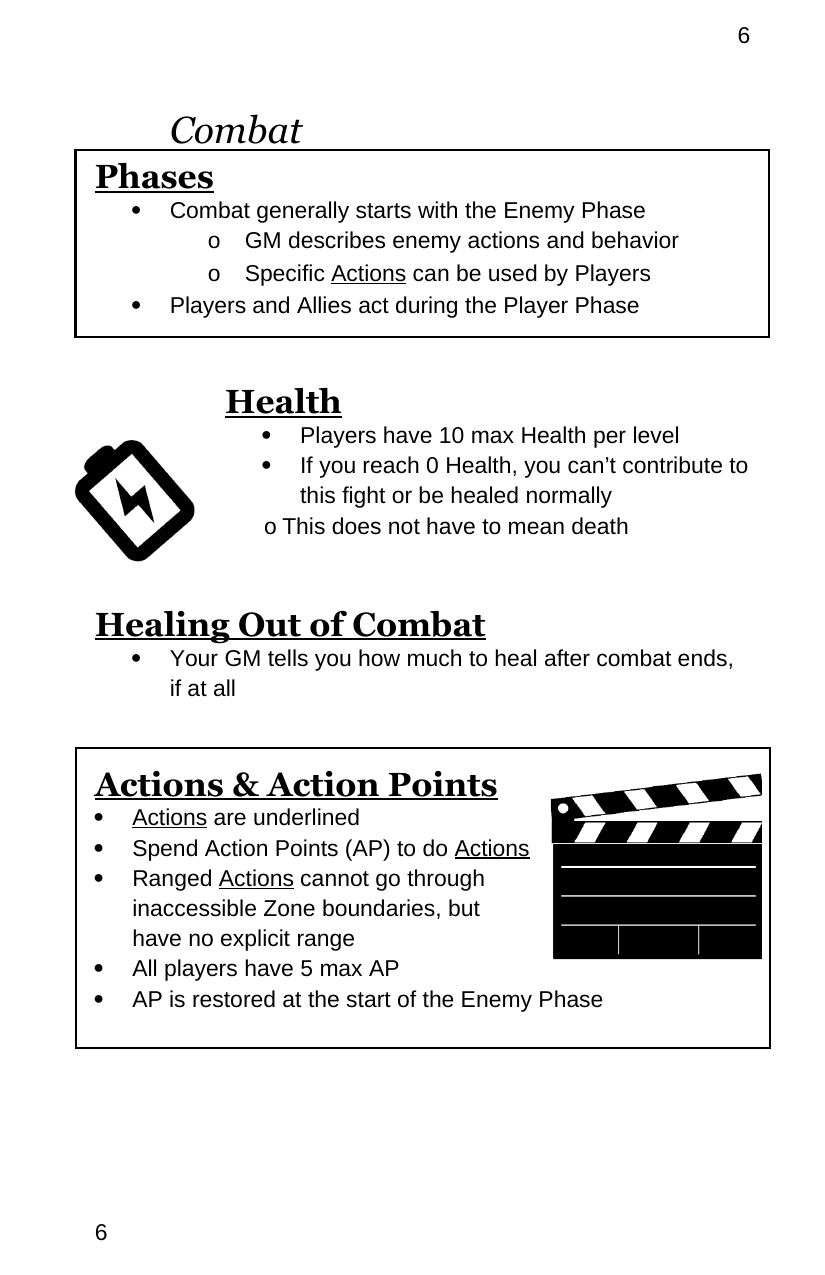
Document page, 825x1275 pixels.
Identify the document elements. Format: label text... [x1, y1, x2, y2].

list This does not have to mean death [263, 513, 750, 541]
list GM describes enemy actions and behavior [207, 227, 750, 256]
subtitle Combat [94, 109, 750, 152]
list Spend Action Points (AP) to do Actions [94, 834, 549, 861]
list Specific Actions can be used by Players [207, 260, 750, 288]
picture [549, 773, 762, 958]
list Combat generally starts with the Enemy Phase [132, 197, 750, 223]
subtitle Actions & Action Points [94, 765, 750, 803]
subtitle Phases [94, 158, 750, 196]
list Players have 10 max Health per level [180, 422, 750, 448]
subtitle Health [94, 383, 750, 421]
list Actions are underlined [94, 804, 549, 831]
list Your GM tells you how much to heal after combat ends, if at all [132, 644, 750, 701]
subtitle Healing Out of Combat [94, 606, 750, 643]
list Ranged Actions cannot go through inaccessible Zone boundaries, but have no explicit range [94, 865, 549, 951]
picture [31, 396, 231, 597]
list Players and Allies act during the Player Phase [132, 292, 750, 319]
list If you reach 0 Health, you can’t contribute to this fight or be healed normally [194, 452, 750, 509]
list All players have 5 max AP [94, 955, 750, 982]
list AP is restored at the start of the Enemy Phase [94, 986, 750, 1012]
